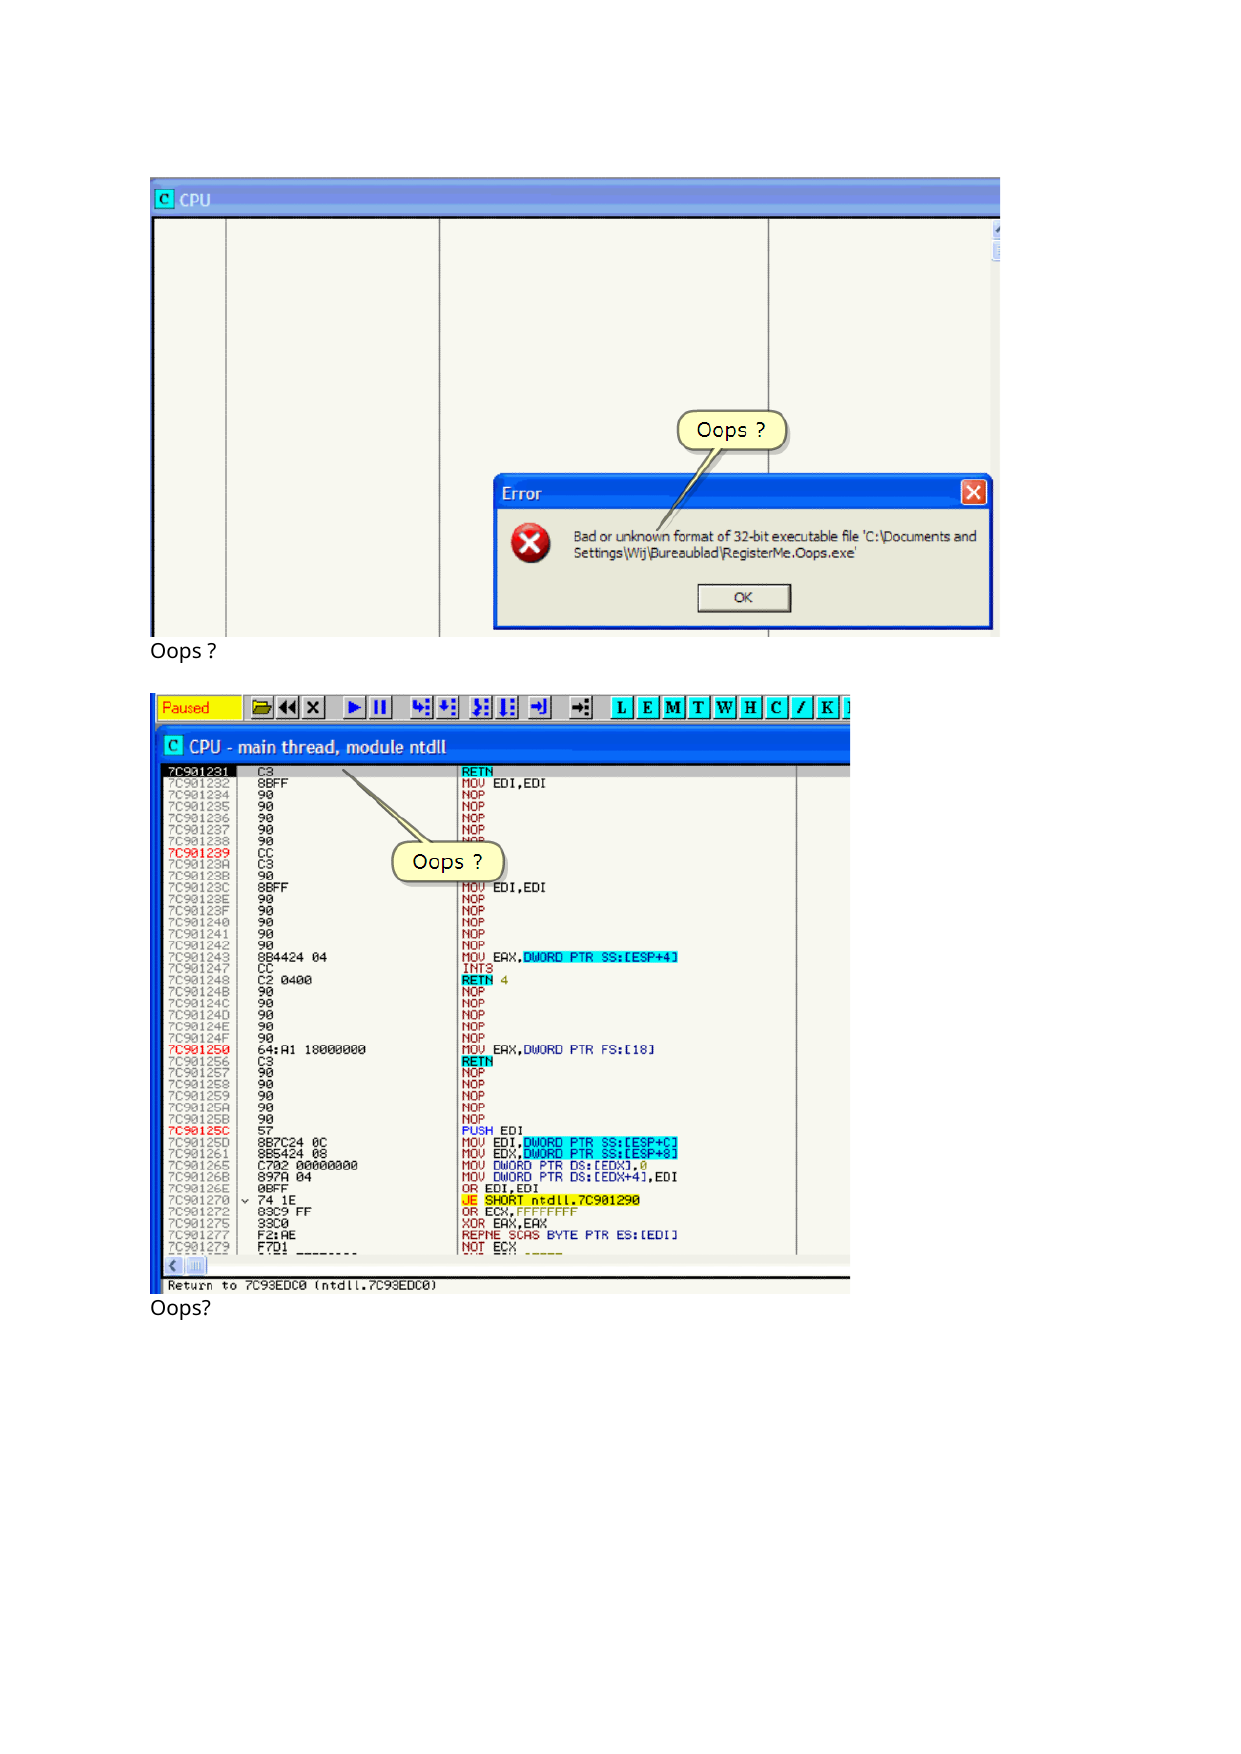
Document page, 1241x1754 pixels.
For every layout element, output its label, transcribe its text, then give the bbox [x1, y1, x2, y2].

text Oops? [150, 1293, 1090, 1322]
picture [150, 693, 851, 1294]
text Oops ? [150, 637, 1090, 665]
picture [150, 177, 1001, 637]
